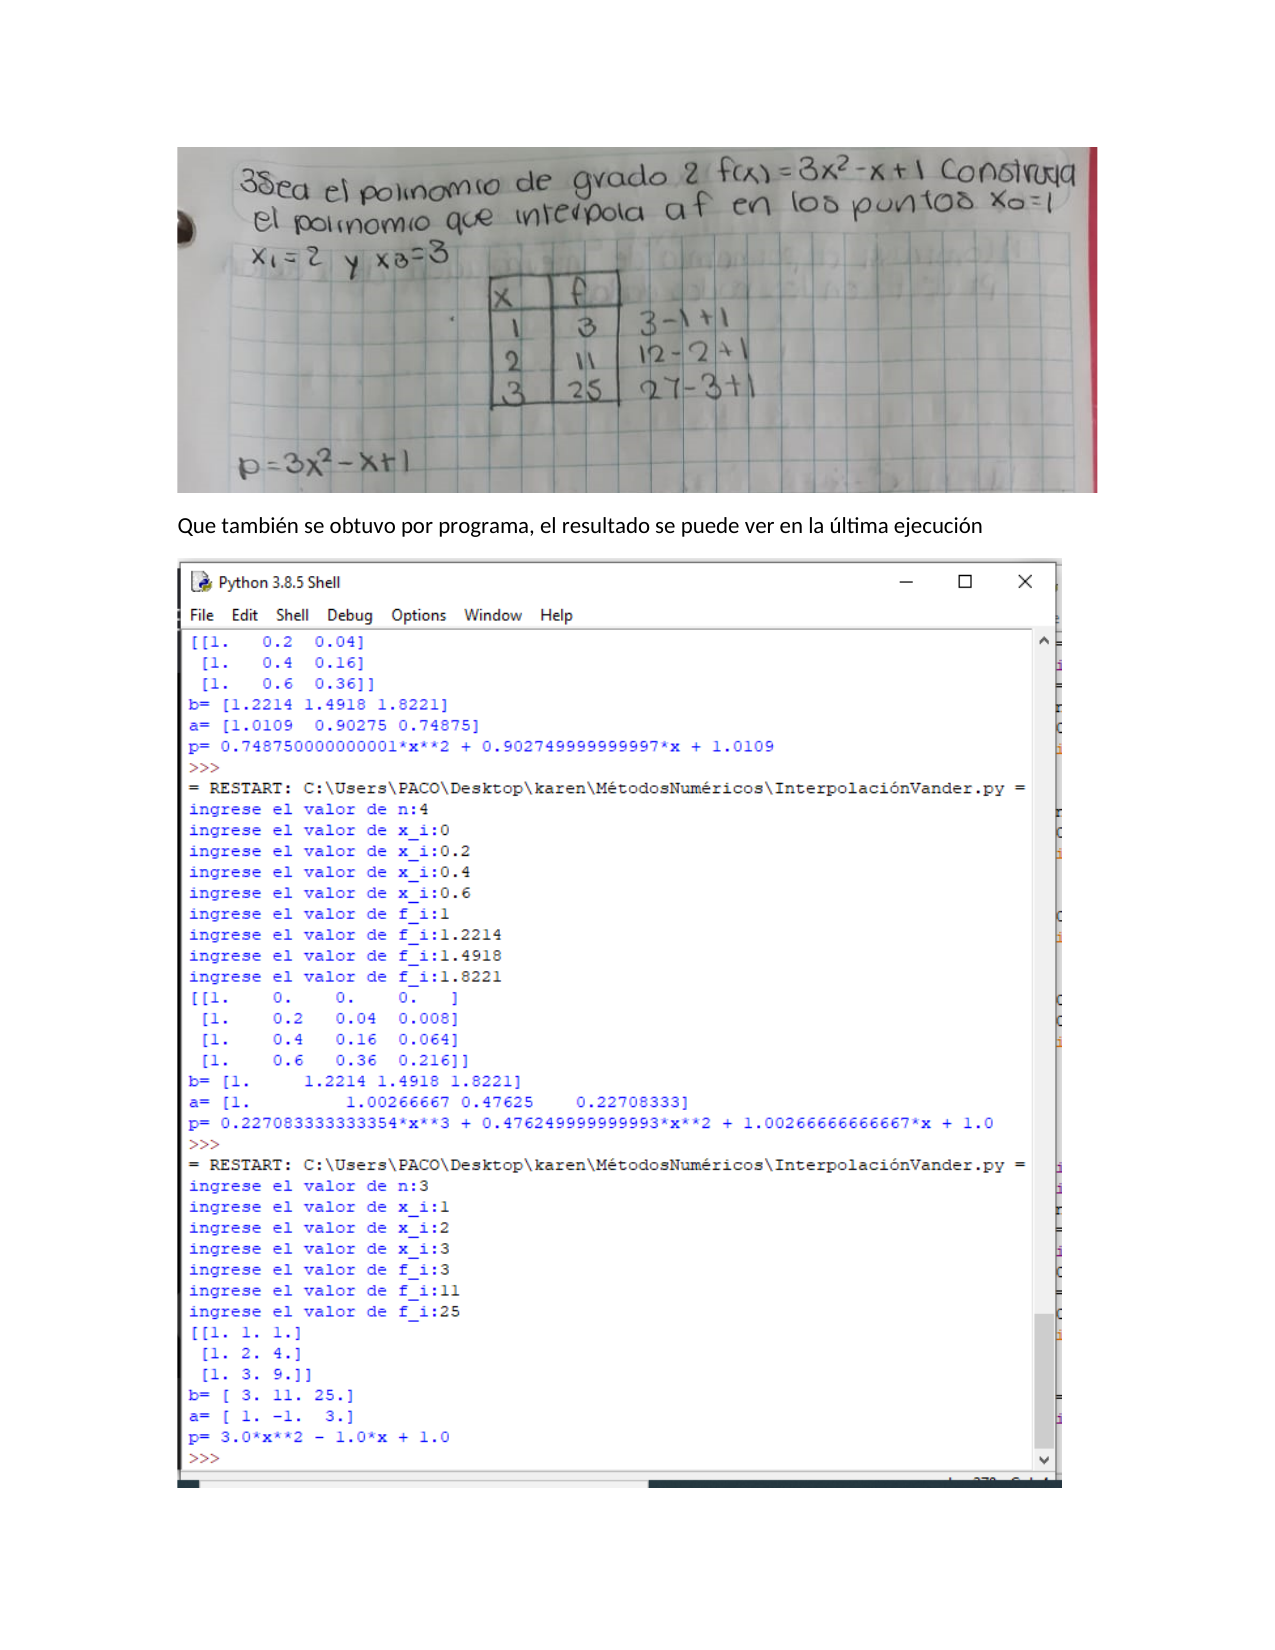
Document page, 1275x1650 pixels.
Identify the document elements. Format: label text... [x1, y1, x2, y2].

text Que también se obtuvo por programa, el resultado se puede ver en la última ejecución [177, 511, 1098, 539]
picture [177, 558, 1062, 1488]
picture [177, 147, 1098, 493]
